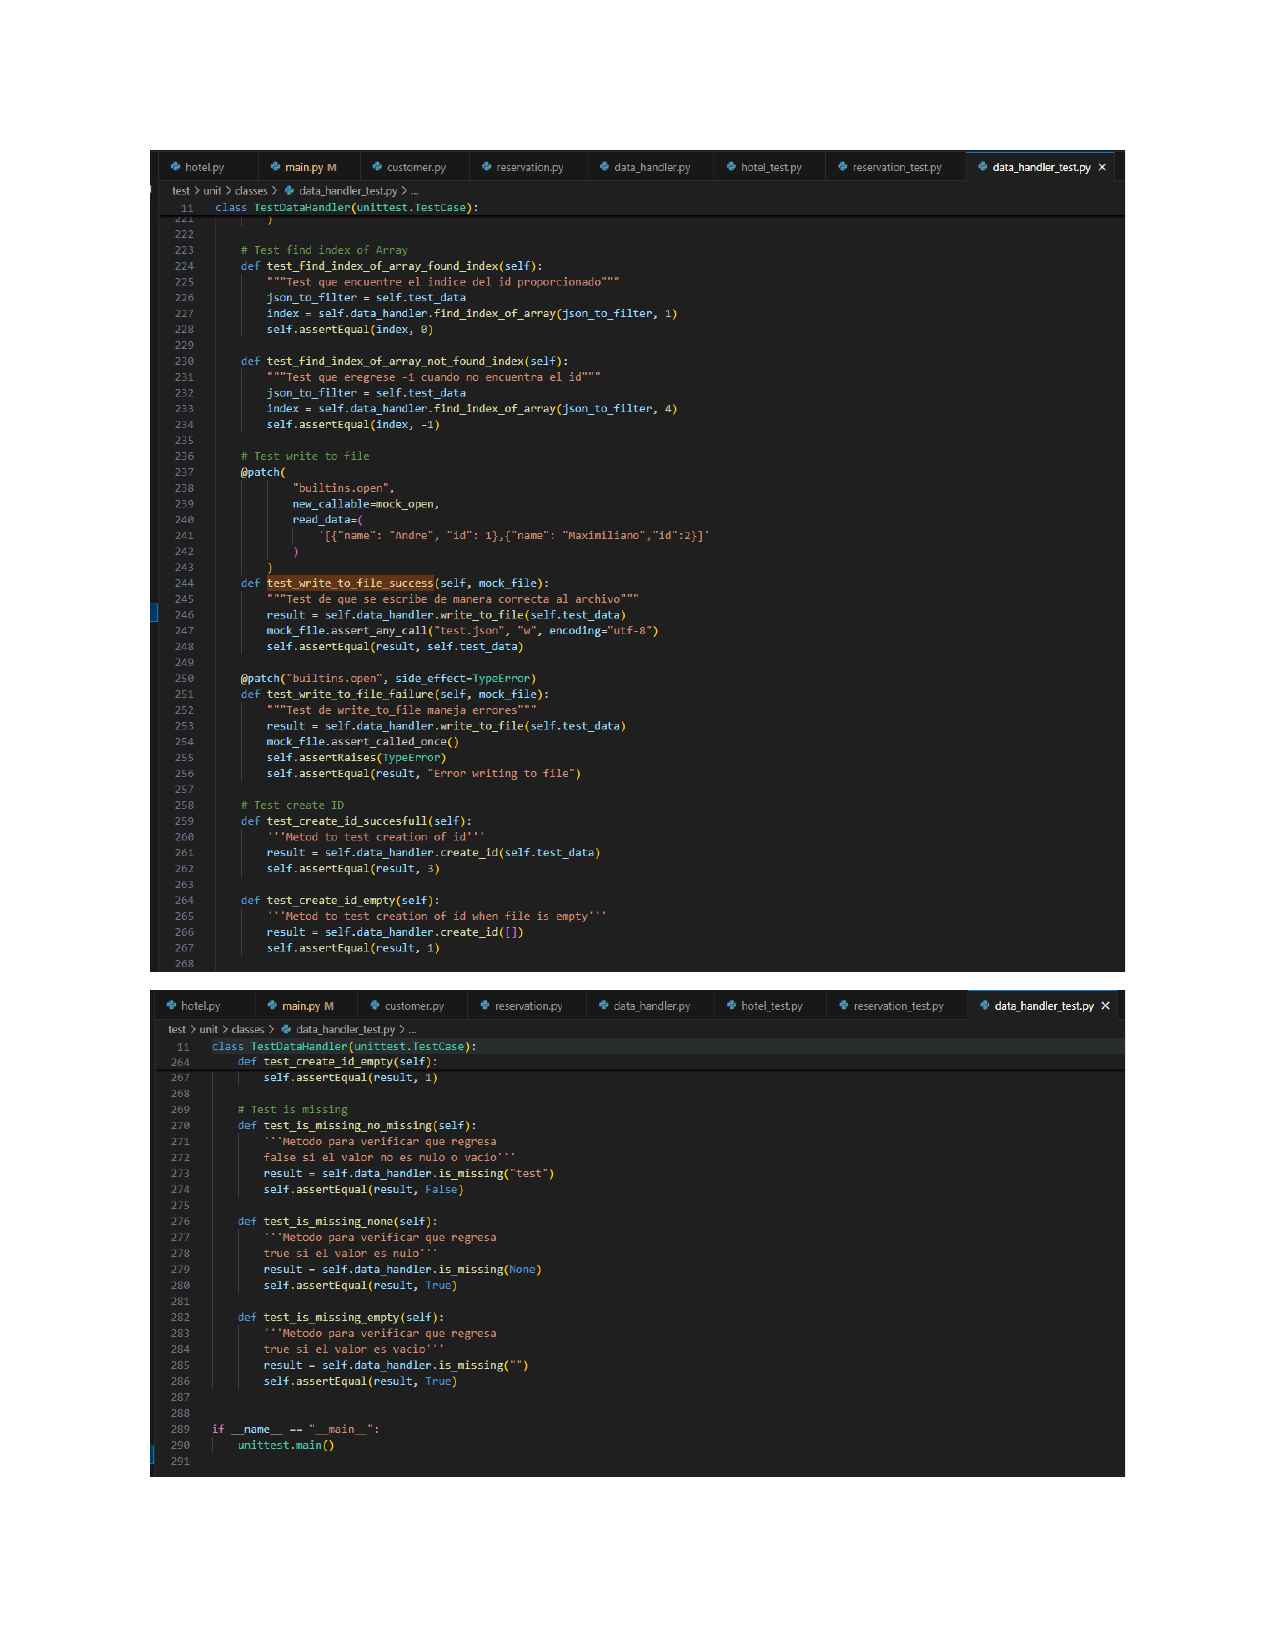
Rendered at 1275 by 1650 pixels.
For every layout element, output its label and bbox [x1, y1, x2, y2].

picture [150, 150, 1125, 972]
picture [150, 990, 1125, 1477]
